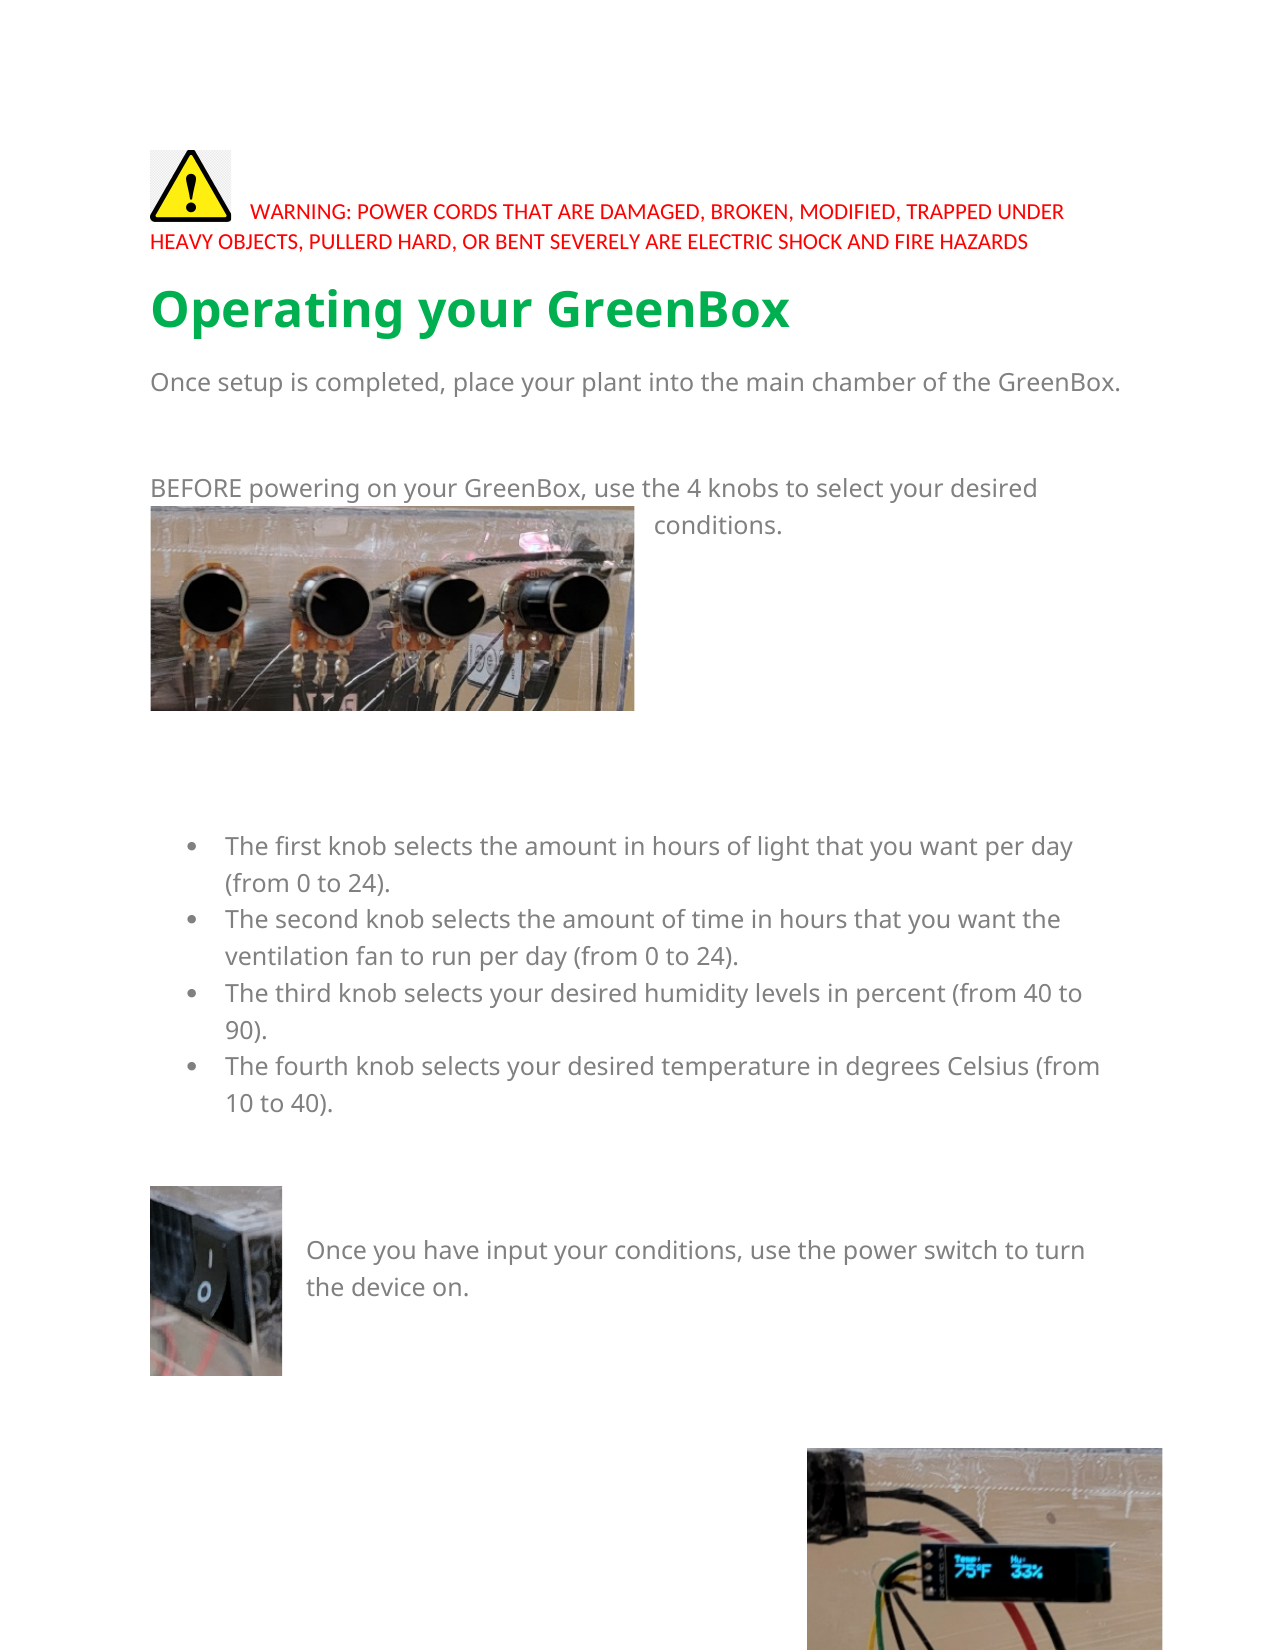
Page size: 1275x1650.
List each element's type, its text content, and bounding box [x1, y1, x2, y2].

list The second knob selects the amount of time in hours that you want the ventilation fan to run per day (from 0 to 24). [187, 902, 1125, 973]
picture [150, 1186, 283, 1376]
picture [150, 150, 232, 222]
text Operating your GreenBox [150, 274, 1125, 342]
list The third knob selects your desired humidity levels in percent (from 40 to 90). [187, 976, 1125, 1046]
text Once setup is completed, place your plant into the main chamber of the GreenBox. [150, 364, 1125, 398]
text WARNING: POWER CORDS THAT ARE DAMAGED, BROKEN, MODIFIED, TRAPPED UNDER HEAVY OBJECTS, PULLERD HARD, OR BENT SEVERELY ARE ELECTRIC SHOCK AND FIRE HAZARDS [150, 197, 1125, 255]
list The first knob selects the amount in hours of light that you want per day (from 0 to 24). [187, 828, 1125, 899]
list The fourth knob selects your desired temperature in degrees Celsius (from 10 to 40). [187, 1049, 1125, 1120]
text BEFORE powering on your GreenBox, use the 4 knobs to select your desired conditions. [150, 471, 1125, 542]
picture [150, 506, 635, 711]
picture [807, 1448, 1163, 1650]
text Once you have input your conditions, use the power switch to turn the device on. [283, 1233, 1125, 1304]
